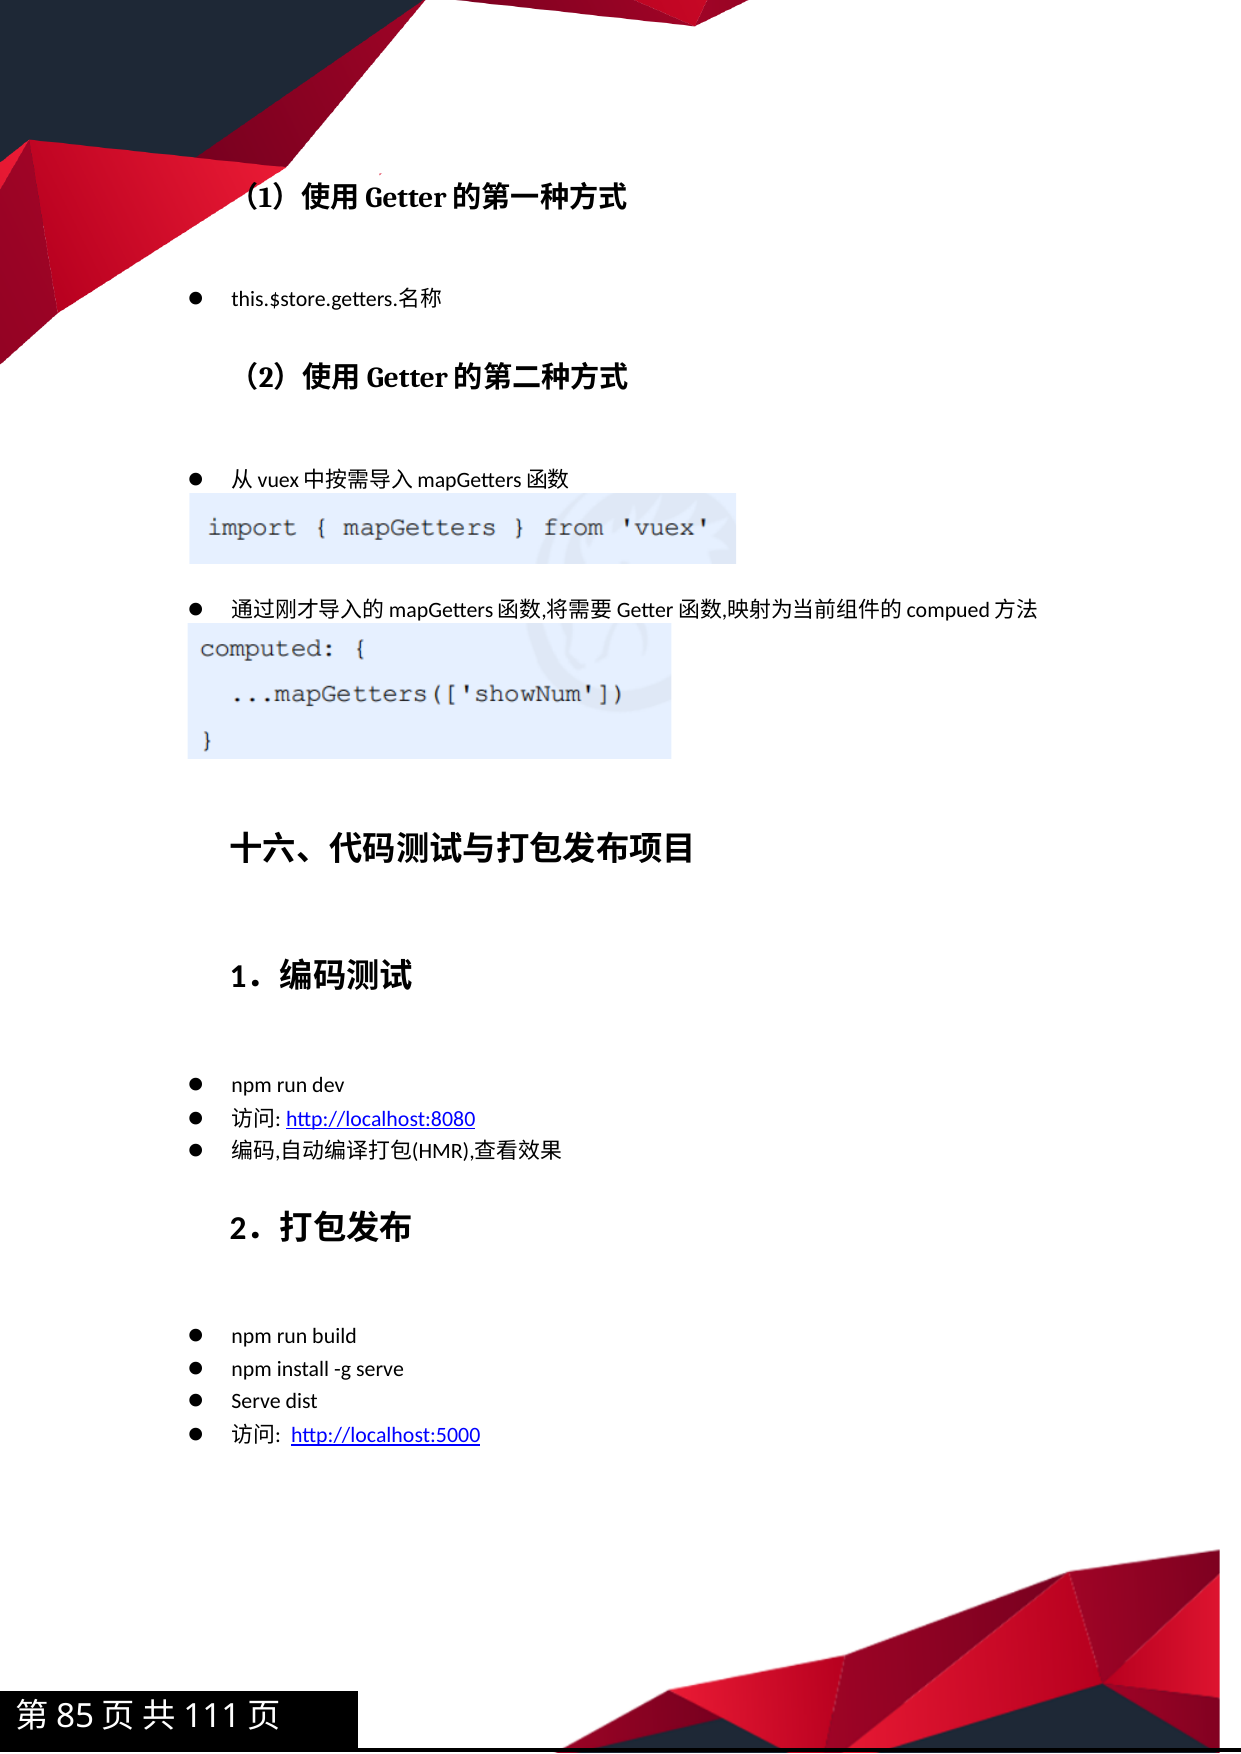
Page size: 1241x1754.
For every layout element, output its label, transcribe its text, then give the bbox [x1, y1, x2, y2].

picture [187, 493, 737, 564]
list 访问: http://localhost:5000 [187, 1417, 1053, 1449]
subtitle 代码测试与打包发布项目 [187, 813, 1053, 878]
subtitle 使用Getter的第一种方式 [187, 162, 1053, 227]
list this.$store.getters.名称 [187, 281, 1053, 313]
list 编码,自动编译打包(HMR),查看效果 [187, 1133, 1053, 1165]
list 从vuex中按需导入mapGetters函数 [187, 461, 1053, 494]
subtitle 使用Getter的第二种方式 [187, 342, 1053, 407]
list npm install -g serve [187, 1352, 1053, 1384]
picture [0, 1488, 1241, 1753]
subtitle 打包发布 [187, 1192, 1053, 1257]
list 通过刚才导入的mapGetters函数,将需要Getter函数,映射为当前组件的compued方法 [187, 591, 1053, 624]
list npm run build [187, 1319, 1053, 1352]
subtitle 编码测试 [187, 941, 1053, 1006]
list 访问: http://localhost:8080 [187, 1100, 1053, 1133]
picture [187, 623, 672, 759]
list Serve dist [187, 1384, 1053, 1417]
picture [0, 0, 777, 387]
list npm run dev [187, 1068, 1053, 1100]
